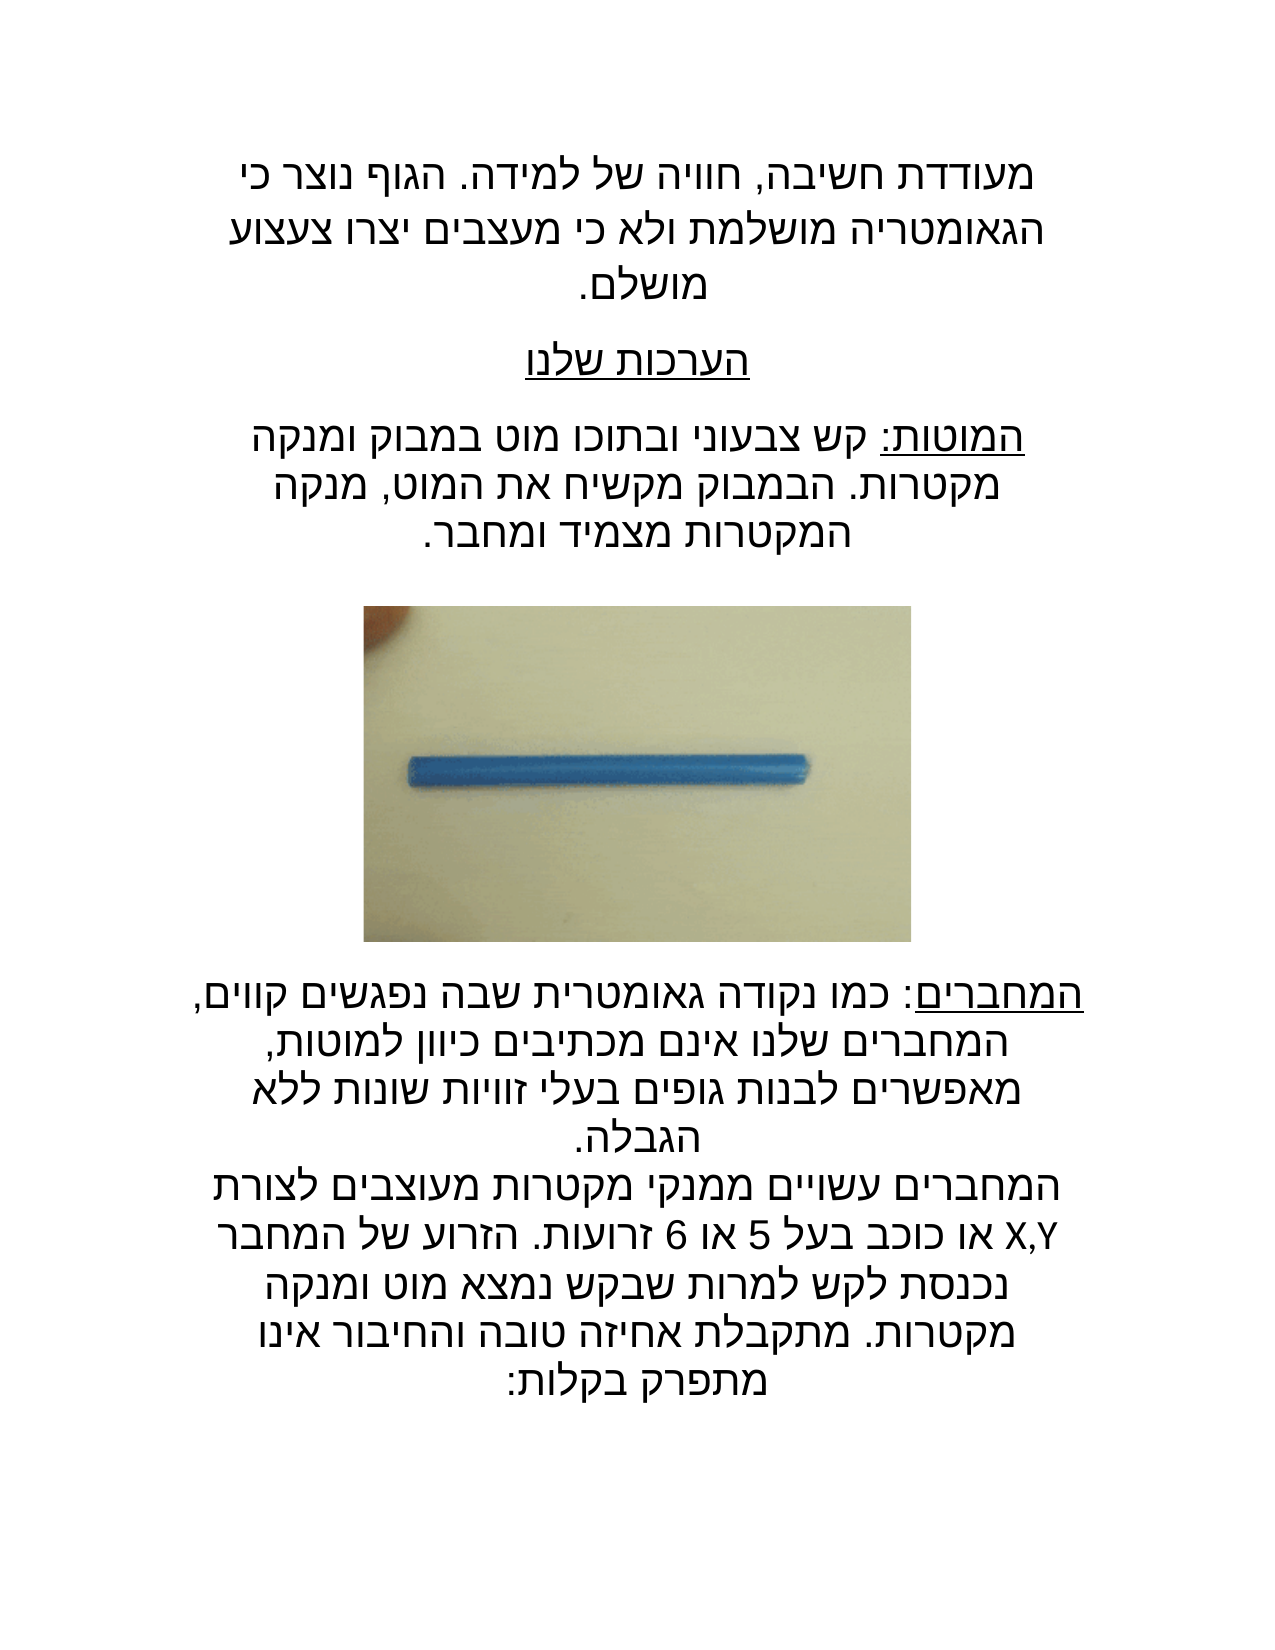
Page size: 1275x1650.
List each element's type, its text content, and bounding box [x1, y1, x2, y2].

text המחברים עשויים ממנקי מקטרות מעוצבים לצורת X,Y או כוכב בעל 5 או 6 זרועות. הזרוע של המחבר נכנסת לקש למרות שבקש נמצא מוט ומנקה מקטרות. מתקבלת אחיזה טובה והחיבור אינו מתפרק בקלות: [187, 1161, 1087, 1404]
text הערכות שלנו [187, 336, 1087, 384]
picture [363, 606, 912, 942]
text המחברים: כמו נקודה גאומטרית שבה נפגשים קווים, המחברים שלנו אינם מכתיבים כיוון למוטות, מאפשרים לבנות גופים בעלי זוויות שונות ללא הגבלה. [187, 970, 1087, 1161]
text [187, 150, 1087, 308]
text המוטות: קש צבעוני ובתוכו מוט במבוק ומנקה מקטרות. הבמבוק מקשיח את המוט, מנקה המקטרות מצמיד ומחבר. [187, 412, 1087, 556]
